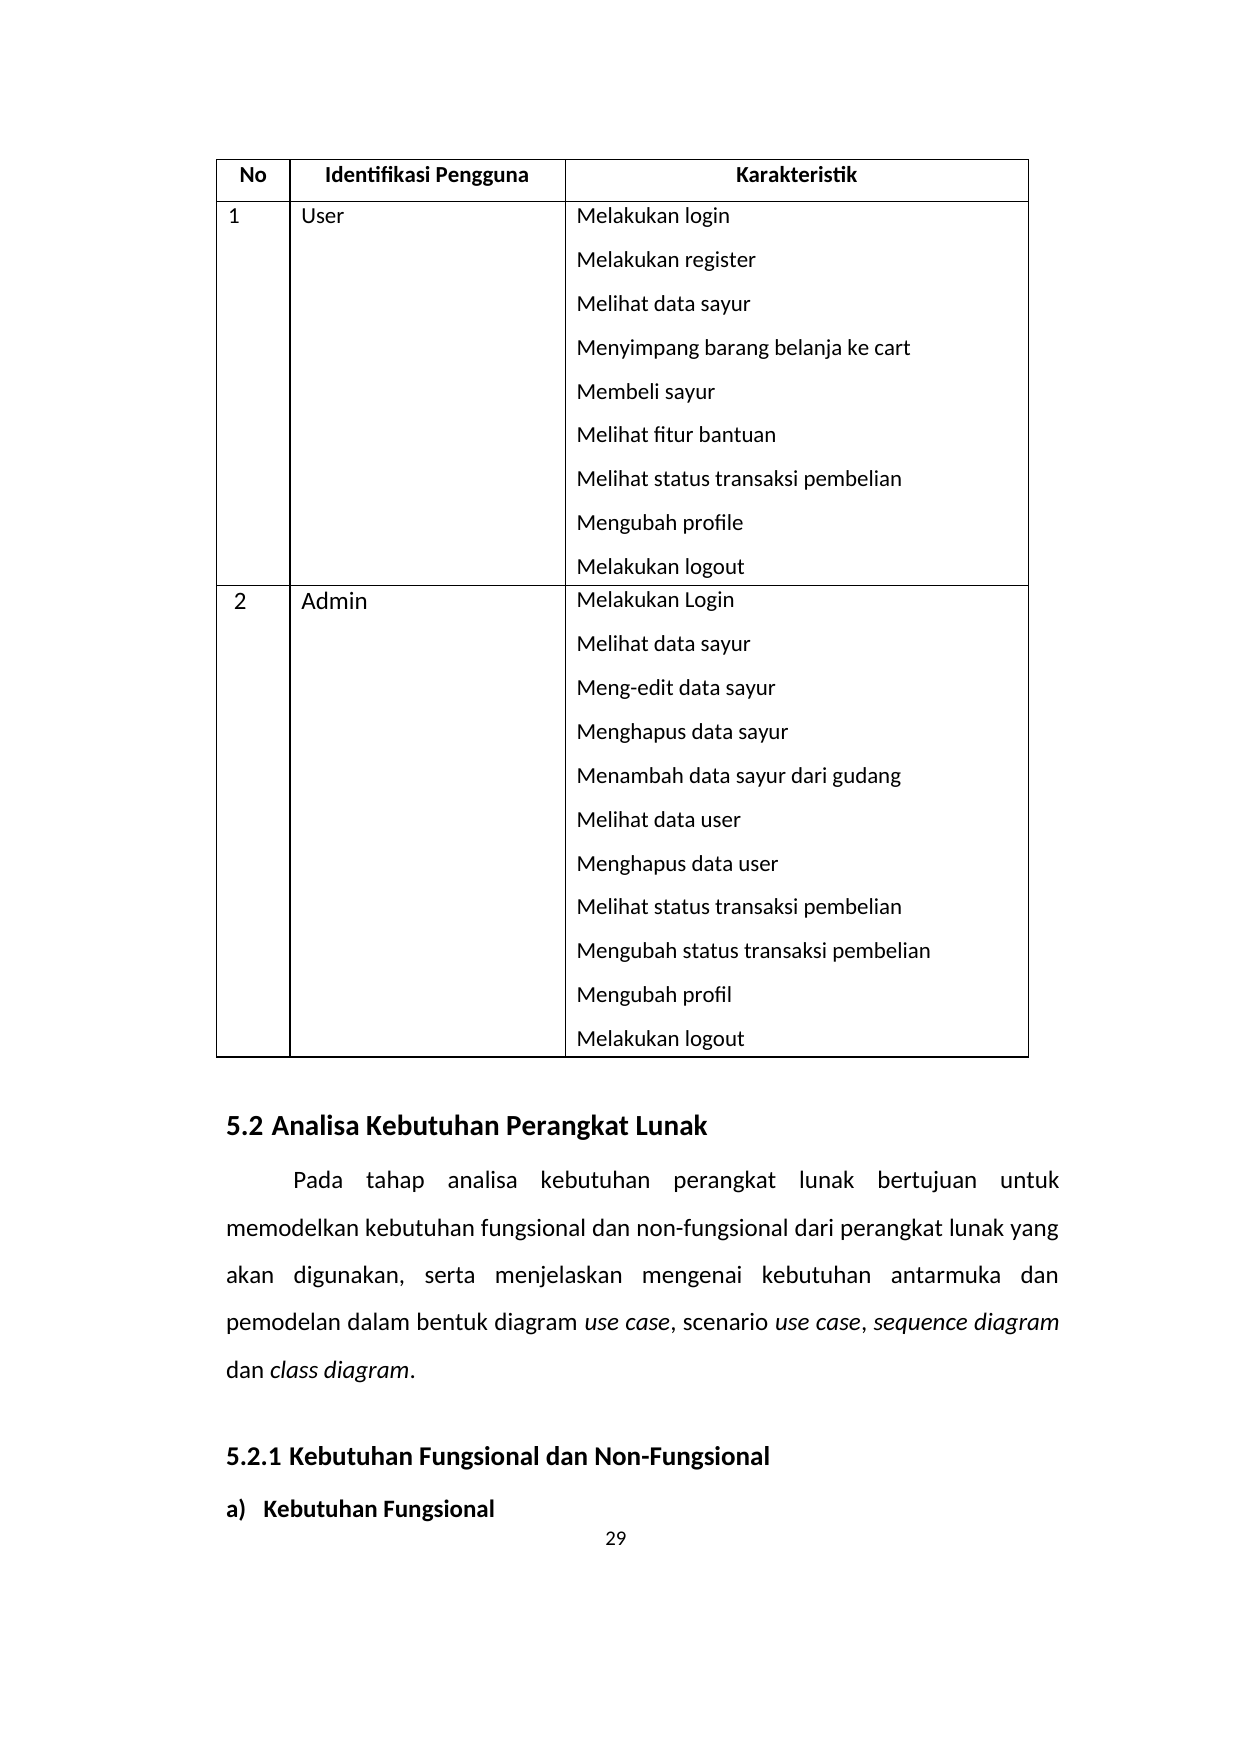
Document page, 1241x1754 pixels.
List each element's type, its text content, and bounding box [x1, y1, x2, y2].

text Pada tahap analisa kebutuhan perangkat lunak bertujuan untuk memodelkan kebutuhan fungsional dan non-fungsional dari perangkat lunak yang akan digunakan, serta menjelaskan mengenai kebutuhan antarmuka dan pemodelan dalam bentuk diagram use case, scenario use case, sequence diagram dan class diagram. [226, 1165, 1060, 1384]
subtitle 5.2.1 Kebutuhan Fungsional dan Non-Fungsional [226, 1439, 1092, 1472]
table_cell 2 [217, 586, 289, 1056]
list Kebutuhan Fungsional [226, 1493, 1092, 1523]
table_cell 1 [217, 202, 289, 584]
table_cell Melakukan Login Melihat data sayur Meng-edit data sayur Menghapus data sayur Menambah data sayur dari gudang Melihat data user Menghapus data user Melihat status transaksi pembelian Mengubah status transaksi pembelian Mengubah profil Melakukan logout [566, 586, 1028, 1056]
table_cell Admin [291, 586, 565, 1056]
table_header No [217, 160, 289, 201]
table_cell User [291, 202, 565, 584]
table_header Identifikasi Pengguna [291, 160, 565, 201]
subtitle 5.2 Analisa Kebutuhan Perangkat Lunak [226, 1107, 1092, 1142]
table_cell Melakukan login Melakukan register Melihat data sayur Menyimpang barang belanja ke cart Membeli sayur Melihat fitur bantuan Melihat status transaksi pembelian Mengubah profile Melakukan logout [566, 202, 1028, 584]
table_header Karakteristik [566, 160, 1028, 201]
